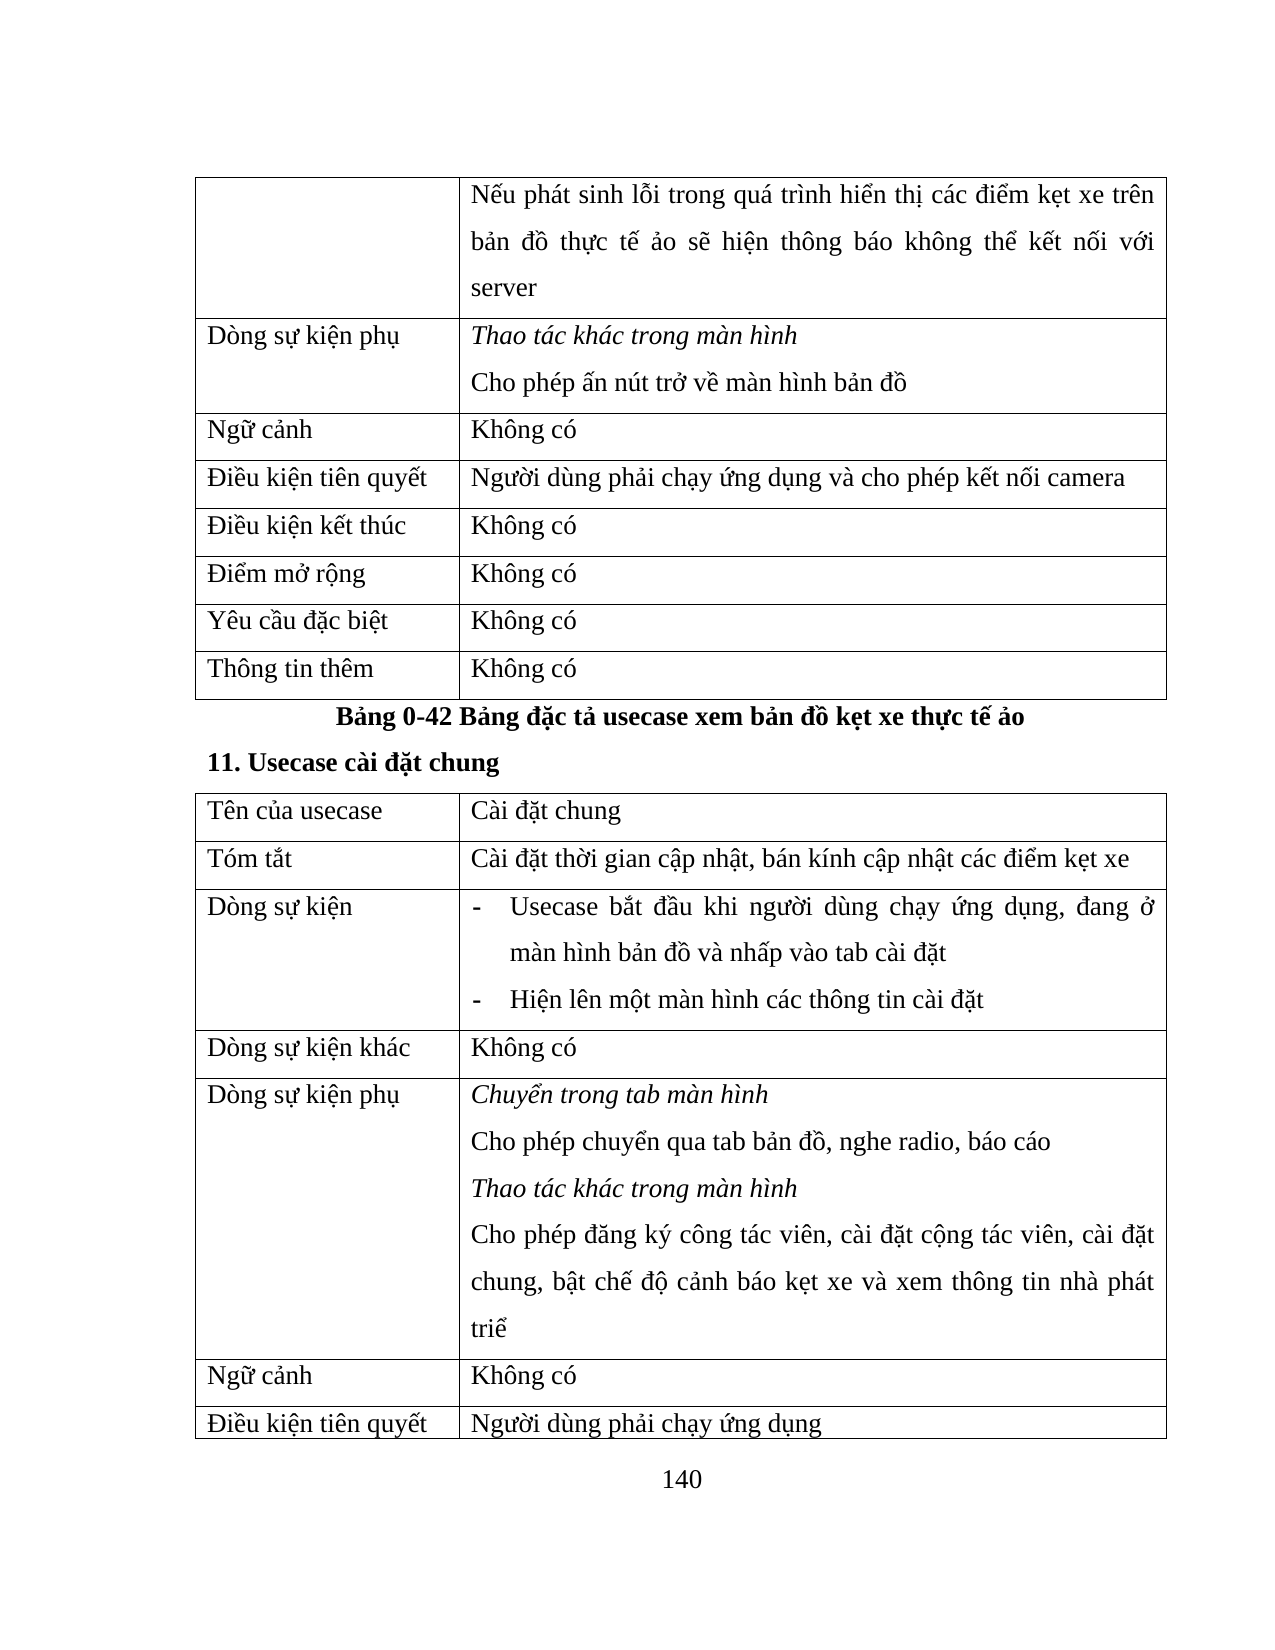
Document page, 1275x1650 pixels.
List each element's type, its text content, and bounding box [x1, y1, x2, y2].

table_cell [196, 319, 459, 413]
text 11. Usecase cài đặt chung [207, 747, 1157, 778]
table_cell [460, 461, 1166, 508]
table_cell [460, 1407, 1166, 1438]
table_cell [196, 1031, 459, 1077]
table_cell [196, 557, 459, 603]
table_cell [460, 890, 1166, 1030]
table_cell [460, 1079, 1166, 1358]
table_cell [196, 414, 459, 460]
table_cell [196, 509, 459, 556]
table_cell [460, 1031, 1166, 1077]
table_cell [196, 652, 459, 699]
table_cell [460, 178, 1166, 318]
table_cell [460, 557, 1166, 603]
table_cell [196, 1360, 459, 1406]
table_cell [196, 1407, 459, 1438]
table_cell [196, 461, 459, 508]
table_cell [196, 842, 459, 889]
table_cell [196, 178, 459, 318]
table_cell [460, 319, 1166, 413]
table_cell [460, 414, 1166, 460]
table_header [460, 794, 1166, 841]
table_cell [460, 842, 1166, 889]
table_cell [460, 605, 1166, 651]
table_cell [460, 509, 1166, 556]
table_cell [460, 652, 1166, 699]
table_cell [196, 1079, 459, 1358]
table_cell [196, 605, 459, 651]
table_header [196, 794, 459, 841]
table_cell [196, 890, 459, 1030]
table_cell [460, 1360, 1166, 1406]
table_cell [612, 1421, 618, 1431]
